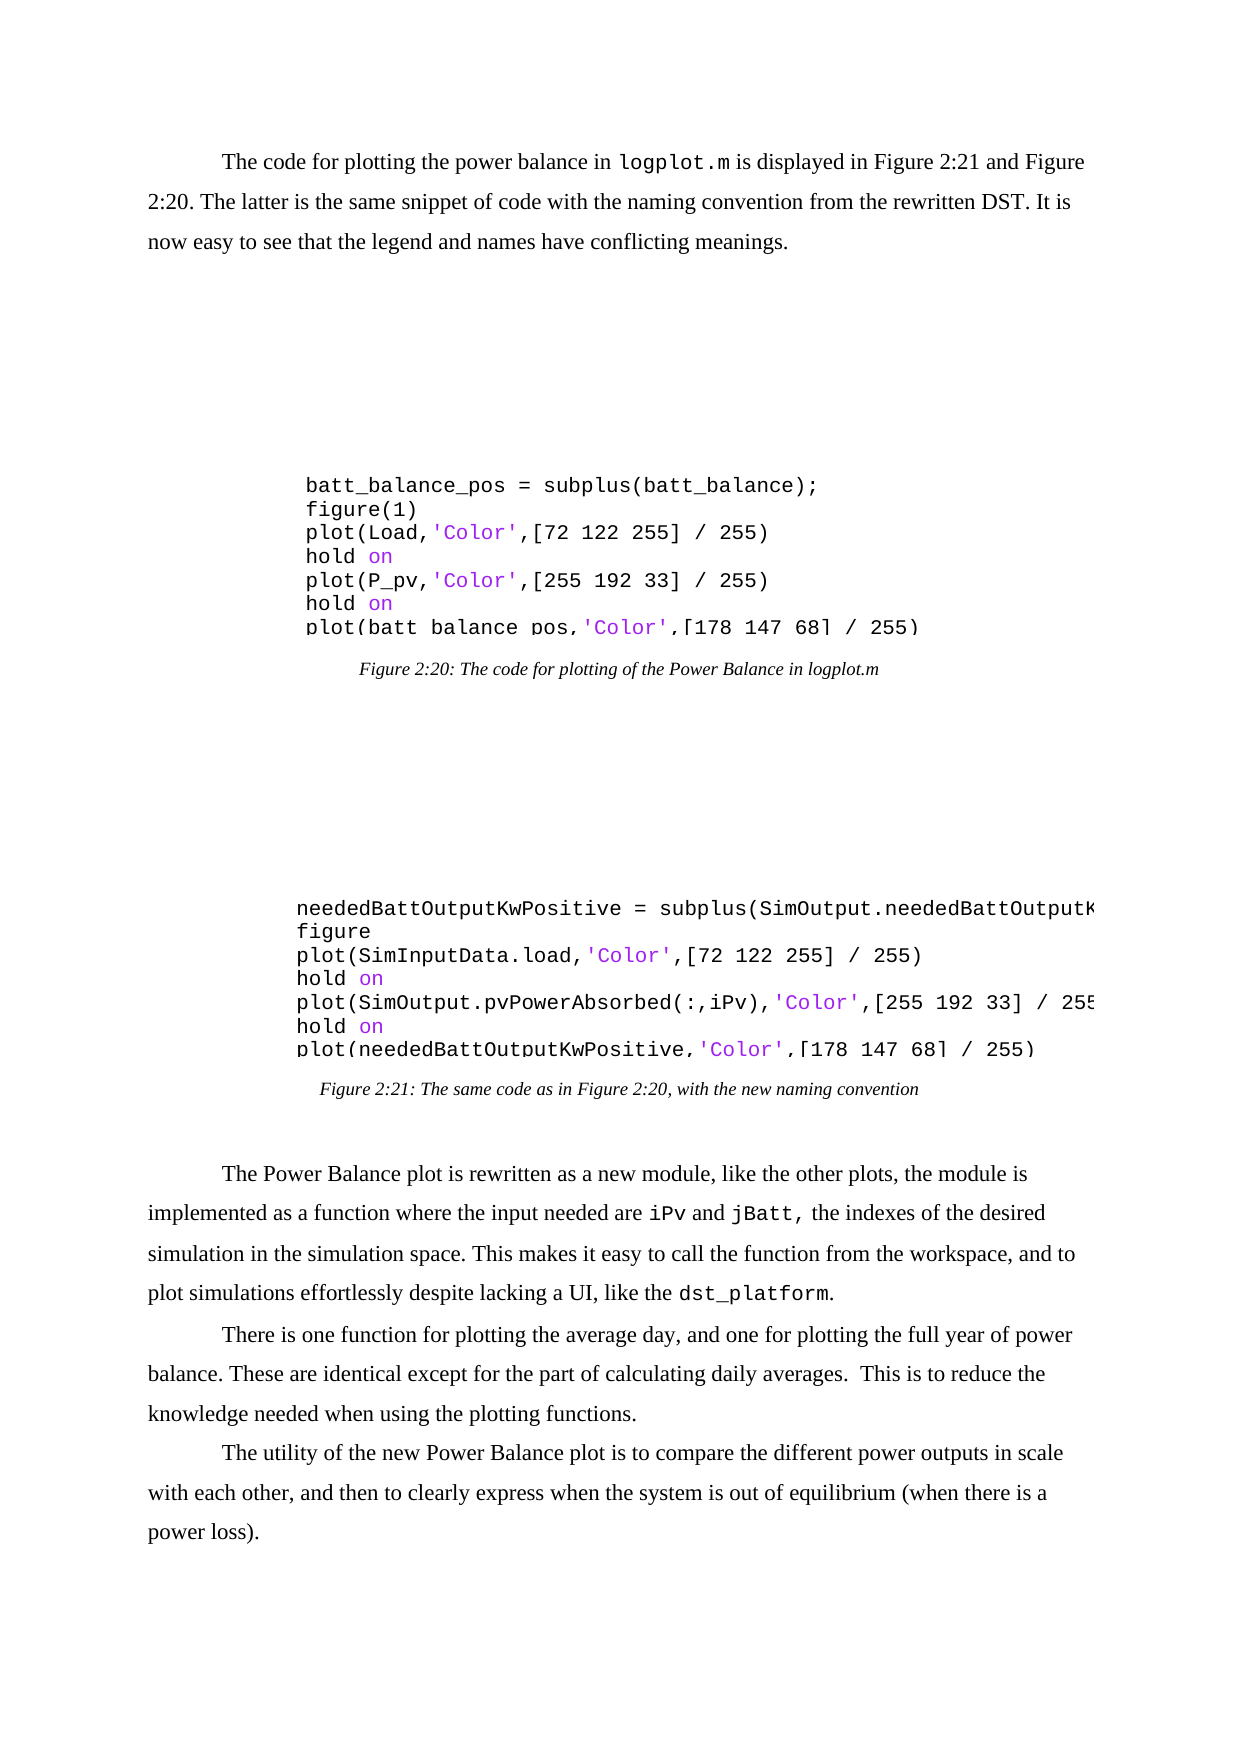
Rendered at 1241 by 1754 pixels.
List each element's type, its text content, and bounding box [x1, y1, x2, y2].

text There is one function for plotting the average day, and one for plotting the full year of power balance. These are identical except for the part of calculating daily averages. This is to reduce the knowledge needed when using the plotting functions. [148, 1321, 1092, 1426]
table_header [145, 317, 1095, 658]
table_header [136, 750, 1105, 1078]
text Figure 2:21: The same code as in Figure 2:20, with the new naming convention [148, 1078, 1092, 1099]
text The Power Balance plot is rewritten as a new module, like the other plots, the module is implemented as a function where the input needed are iPv and jBatt, the indexes of the desired simulation in the simulation space. This makes it easy to call the function from the workspace, and to plot simulations effortlessly despite lacking a UI, like the dst_platform. [148, 1159, 1092, 1307]
text The utility of the new Power Balance plot is to compare the different power outputs in scale with each other, and then to clearly express when the system is out of equilibrium (when there is a power loss). [148, 1439, 1092, 1544]
text The code for plotting the power balance in logplot.m is displayed in Figure 2:21 and Figure 2:20. The latter is the same snippet of code with the naming convention from the rewritten DST. It is now easy to see that the legend and names have conflicting meanings. [148, 148, 1092, 254]
text Figure 2:20: The code for plotting of the Power Balance in logplot.m [148, 658, 1092, 679]
